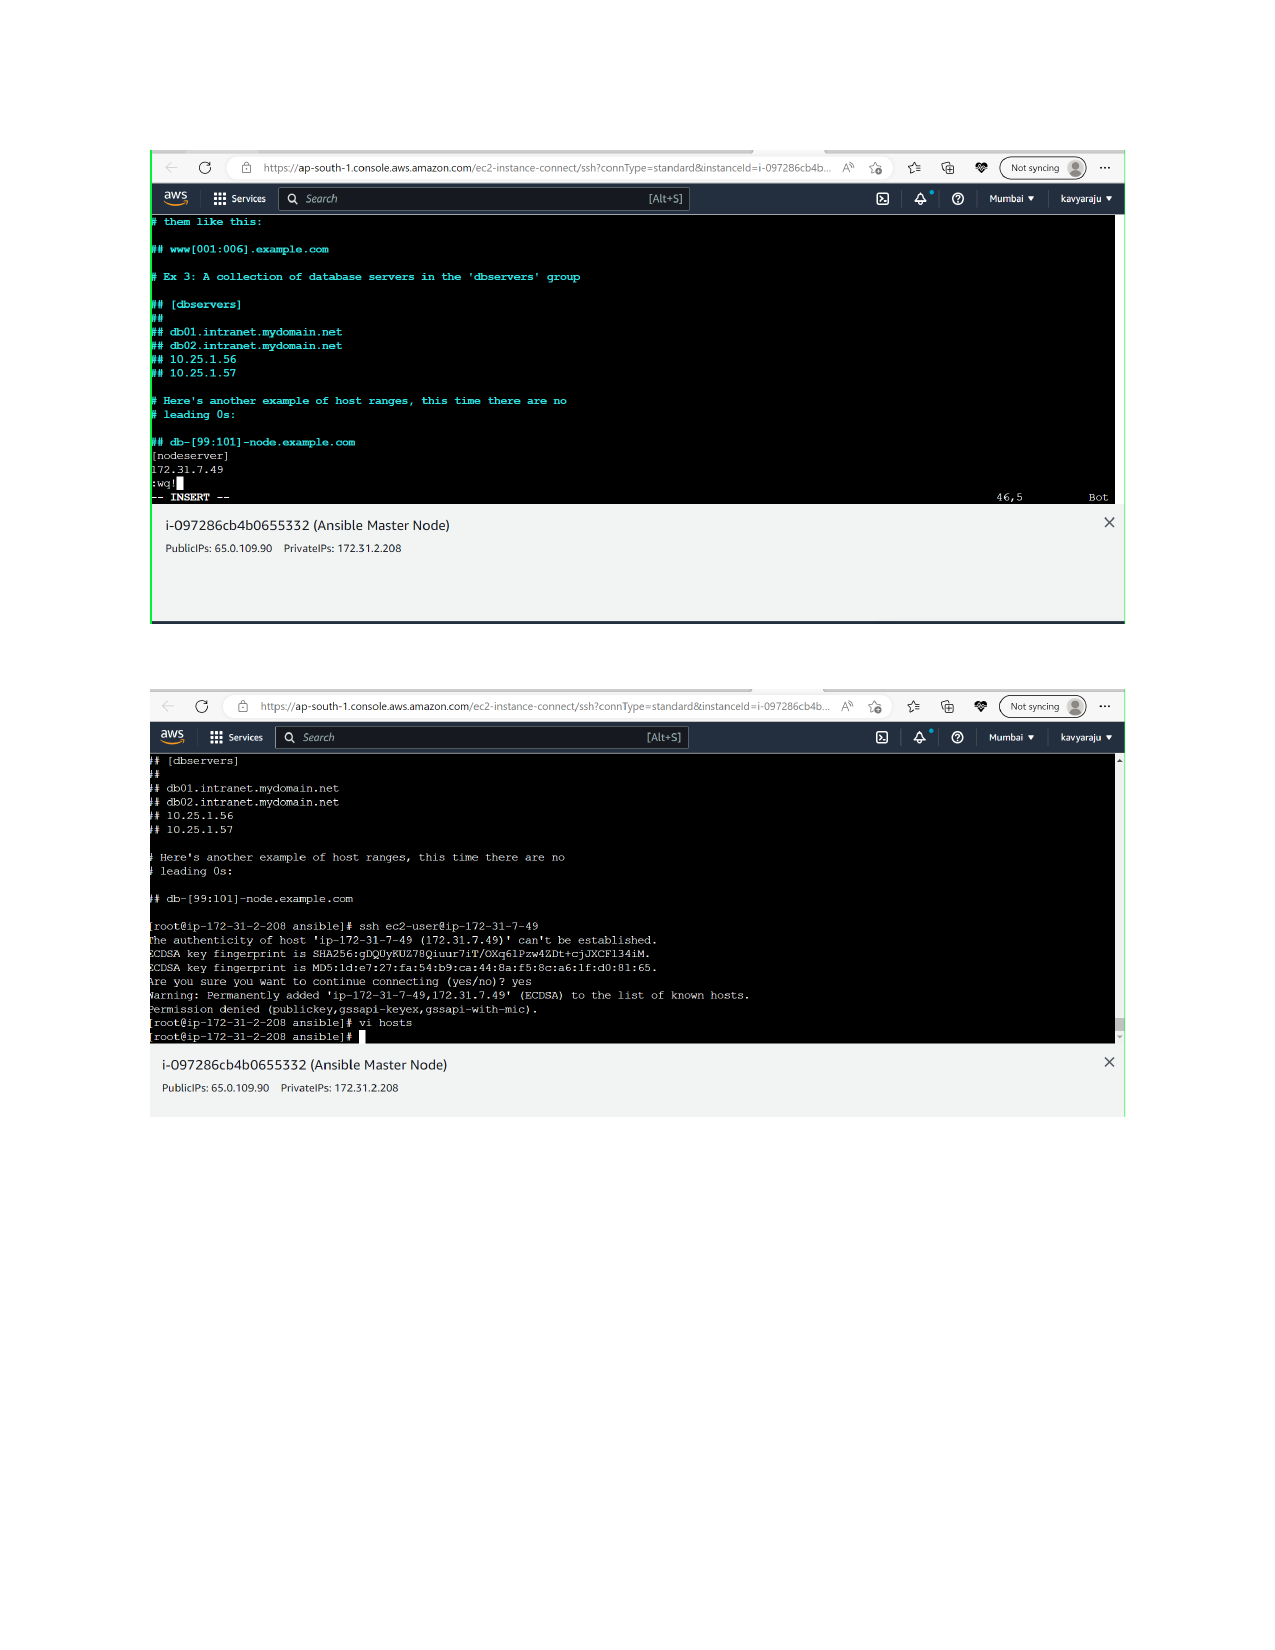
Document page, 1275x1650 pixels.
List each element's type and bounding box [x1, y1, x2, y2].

picture [150, 689, 1125, 1117]
picture [150, 150, 1125, 624]
